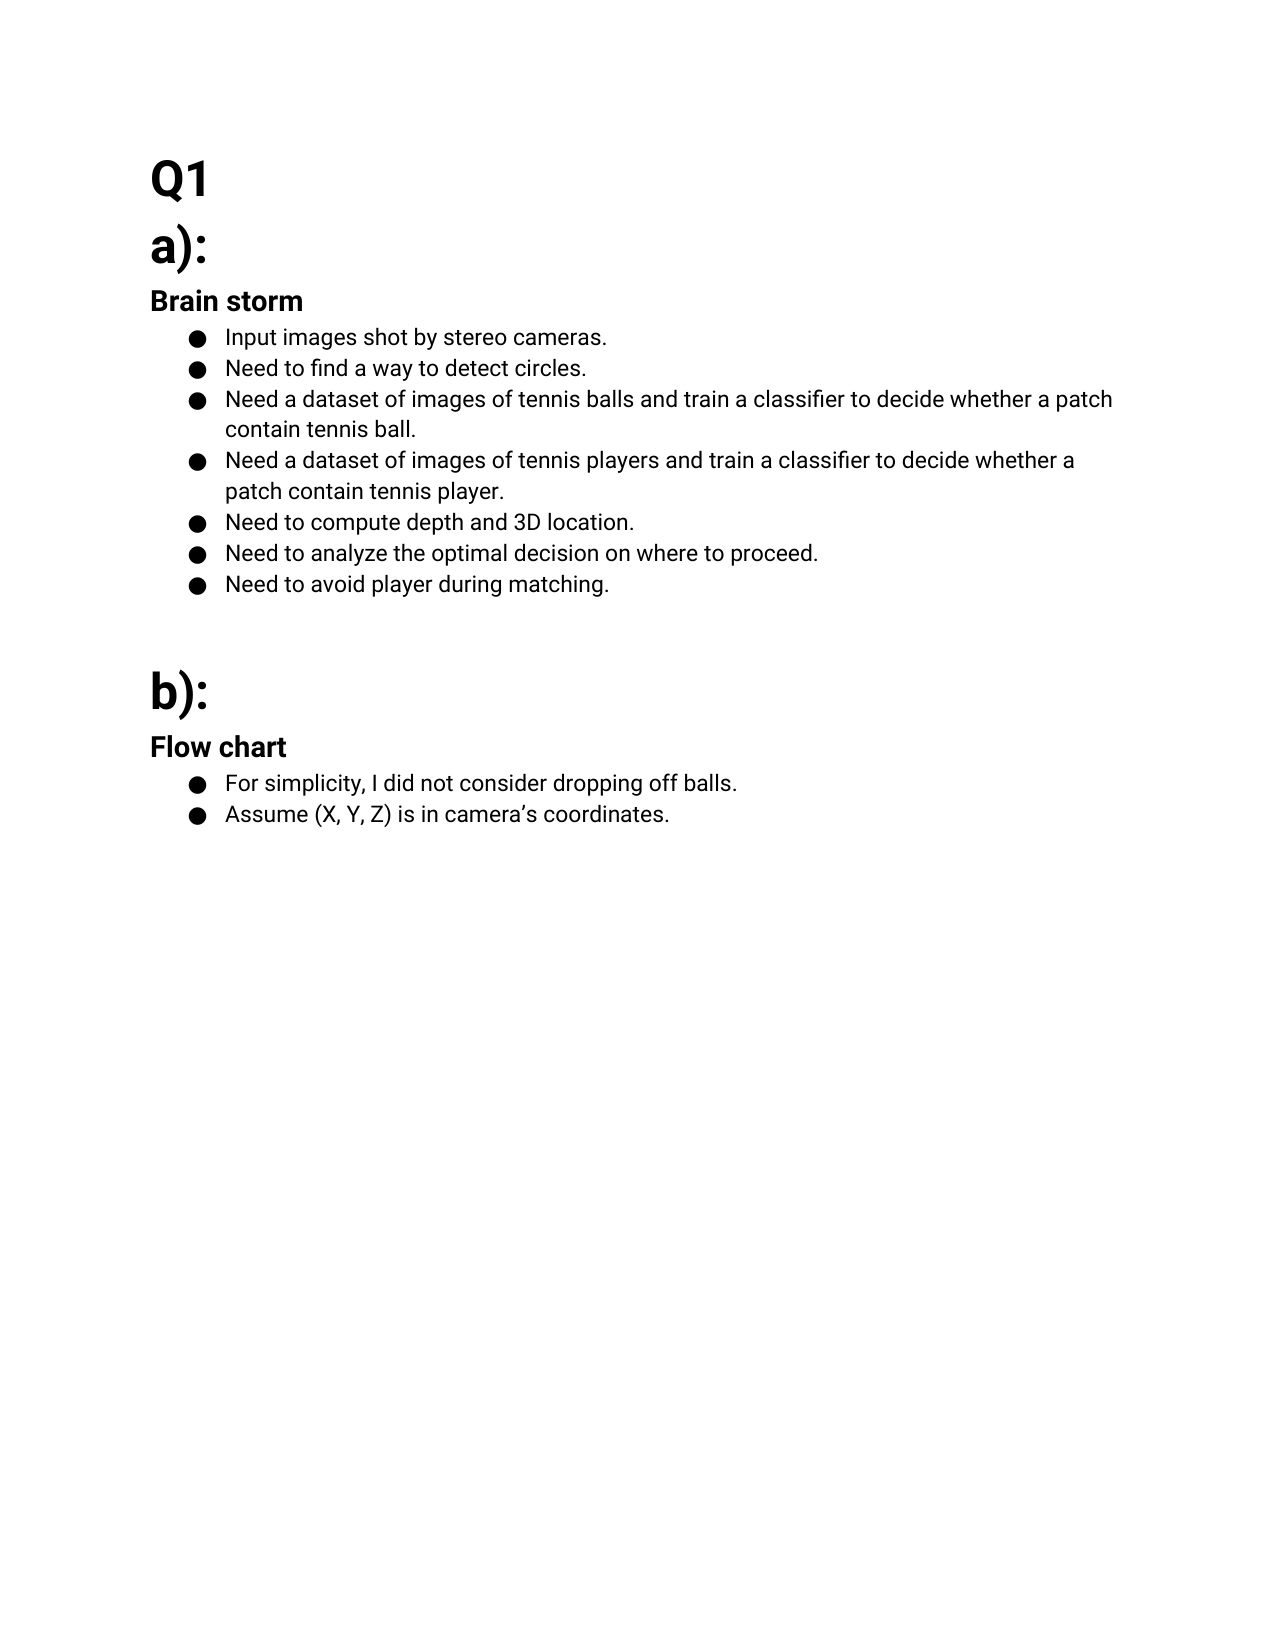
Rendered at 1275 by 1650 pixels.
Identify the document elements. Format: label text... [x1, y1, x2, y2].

text Brain storm [150, 285, 1125, 319]
list Need to avoid player during matching. [187, 571, 1125, 598]
list Need to compute depth and 3D location. [187, 509, 1125, 536]
list Input images shot by stereo cameras. [187, 324, 1125, 351]
list For simplicity, I did not consider dropping off balls. [187, 770, 1125, 797]
text a): [150, 217, 1125, 276]
list Need to find a way to detect circles. [187, 355, 1125, 382]
text Q1 [150, 150, 1125, 209]
text b): [150, 663, 1125, 722]
list Assume (X, Y, Z) is in camera’s coordinates. [187, 801, 1125, 828]
list Need a dataset of images of tennis balls and train a classifier to decide whether a patch contain tennis ball. [187, 386, 1125, 443]
text Flow chart [150, 731, 1125, 765]
list Need a dataset of images of tennis players and train a classifier to decide whether a patch contain tennis player. [187, 447, 1125, 505]
list Need to analyze the optimal decision on where to proceed. [187, 540, 1125, 567]
